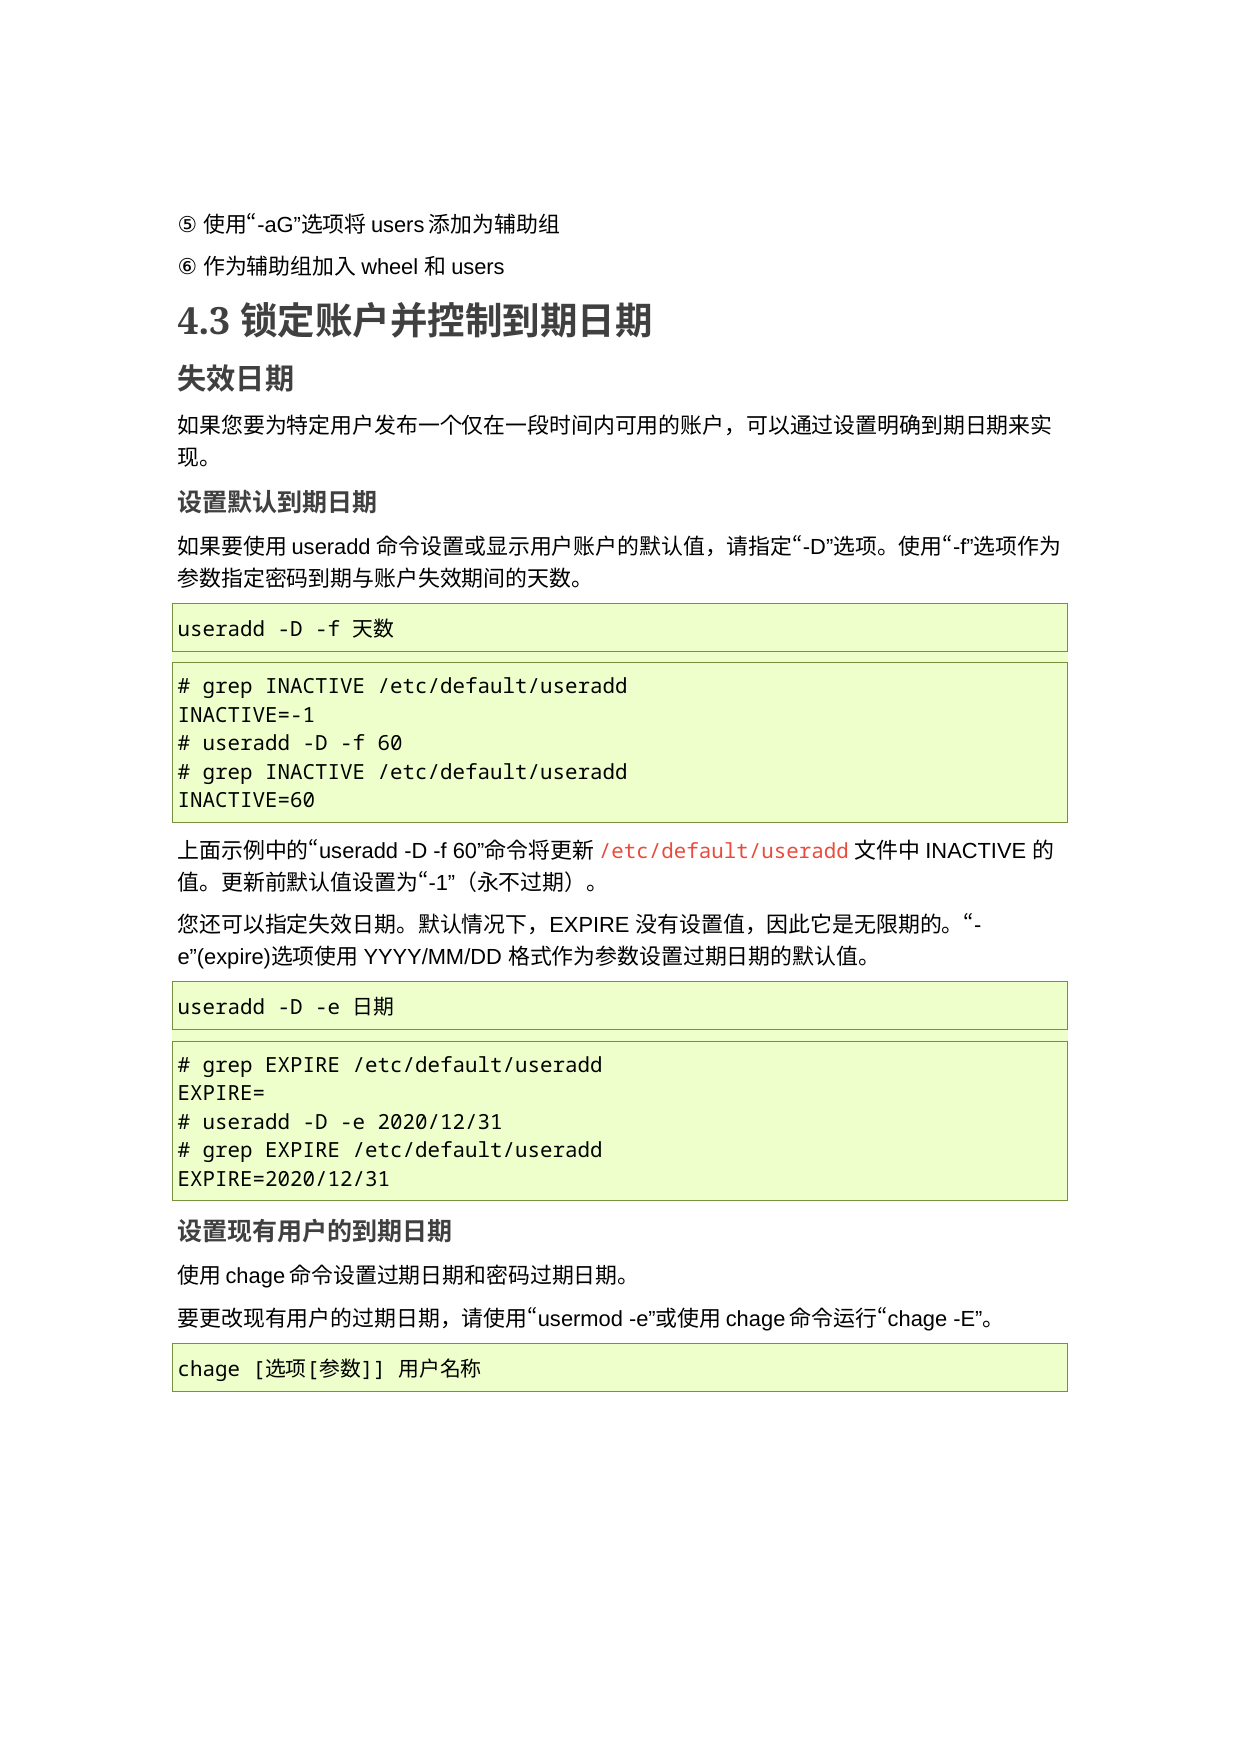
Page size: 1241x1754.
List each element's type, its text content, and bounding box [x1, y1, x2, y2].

text ⑤ 使用“-aG”选项将users添加为辅助组 [177, 207, 1063, 238]
text 上面示例中的“useradd -D -f 60”命令将更新 /etc/default/useradd 文件中 INACTIVE 的值。更新前默认值设置为“-1”（永不过期）。 [177, 833, 1063, 897]
subtitle 失效日期 [177, 356, 1063, 398]
text chage [选项[参数]] 用户名称 [173, 1344, 1067, 1391]
text # grep INACTIVE /etc/default/useradd INACTIVE=-1 # useradd -D -f 60 # grep INACTIVE /etc/default/useradd INACTIVE=60 [173, 663, 1067, 822]
text 如果您要为特定用户发布一个仅在一段时间内可用的账户，可以通过设置明确到期日期来实现。 [177, 408, 1063, 472]
text useradd -D -e 日期 [173, 982, 1067, 1029]
subtitle 设置现有用户的到期日期 [177, 1212, 1063, 1248]
text 使用chage命令设置过期日期和密码过期日期。 [177, 1258, 1063, 1290]
text ⑥ 作为辅助组加入 wheel 和 users [177, 249, 1063, 281]
subtitle 设置默认到期日期 [177, 482, 1063, 518]
text useradd -D -f 天数 [173, 604, 1067, 651]
text 如果要使用 useradd 命令设置或显示用户账户的默认值，请指定“-D”选项。使用“-f”选项作为参数指定密码到期与账户失效期间的天数。 [177, 529, 1063, 592]
text 您还可以指定失效日期。默认情况下，EXPIRE 没有设置值，因此它是无限期的。“-e”(expire)选项使用 YYYY/MM/DD 格式作为参数设置过期日期的默认值。 [177, 907, 1063, 971]
text # grep EXPIRE /etc/default/useradd EXPIRE= # useradd -D -e 2020/12/31 # grep EXPIRE /etc/default/useradd EXPIRE=2020/12/31 [173, 1042, 1067, 1200]
subtitle 4.3 锁定账户并控制到期日期 [177, 291, 1063, 345]
text 要更改现有用户的过期日期，请使用“usermod -e”或使用chage命令运行“chage -E”。 [177, 1301, 1063, 1332]
